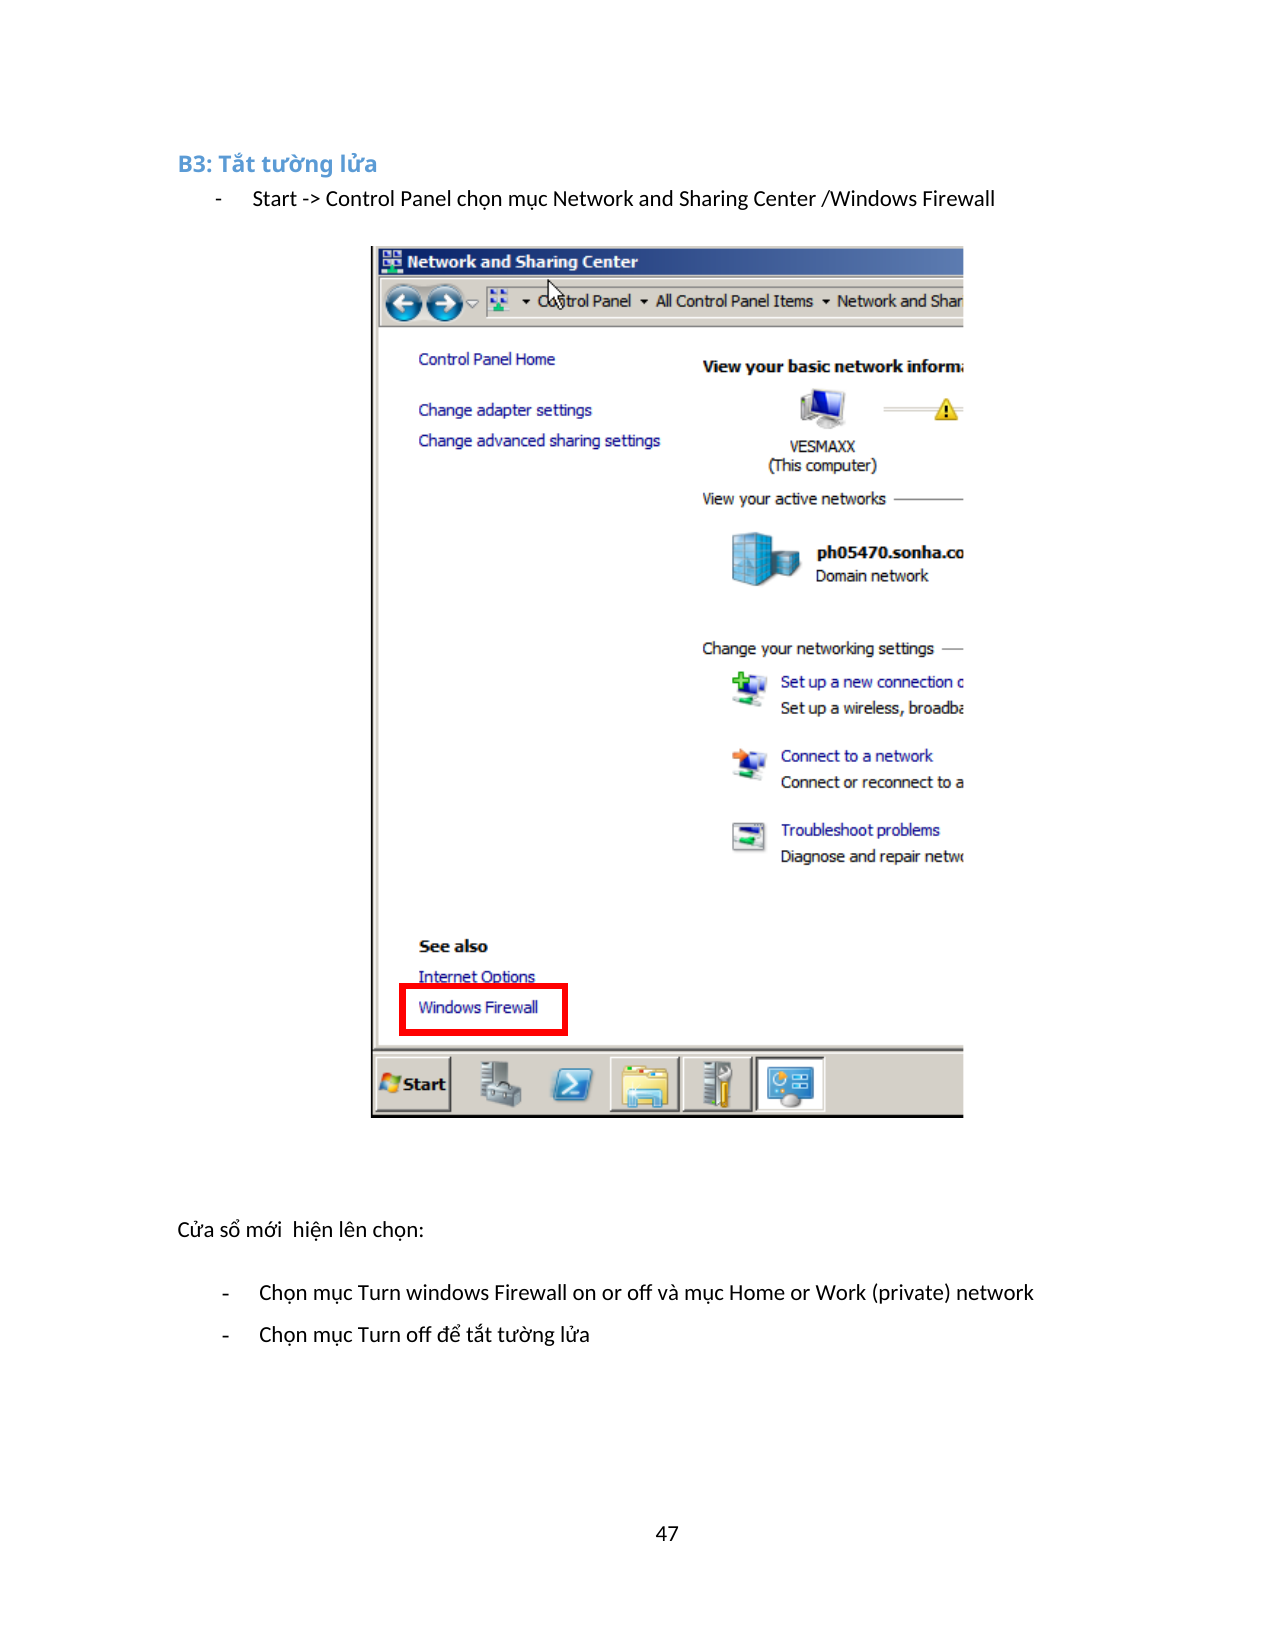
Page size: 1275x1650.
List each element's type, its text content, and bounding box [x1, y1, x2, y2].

list Chọn mục Turn off để tắt tường lửa [222, 1320, 1157, 1348]
list Chọn mục Turn windows Firewall on or off và mục Home or Work (private) network [222, 1278, 1157, 1306]
text Cửa sổ mới hiện lên chọn: [177, 1215, 1157, 1243]
list Start -> Control Panel chọn mục Network and Sharing Center /Windows Firewall [215, 184, 1157, 212]
picture [370, 246, 964, 1118]
subtitle B3: Tắt tường lửa [177, 148, 1157, 179]
